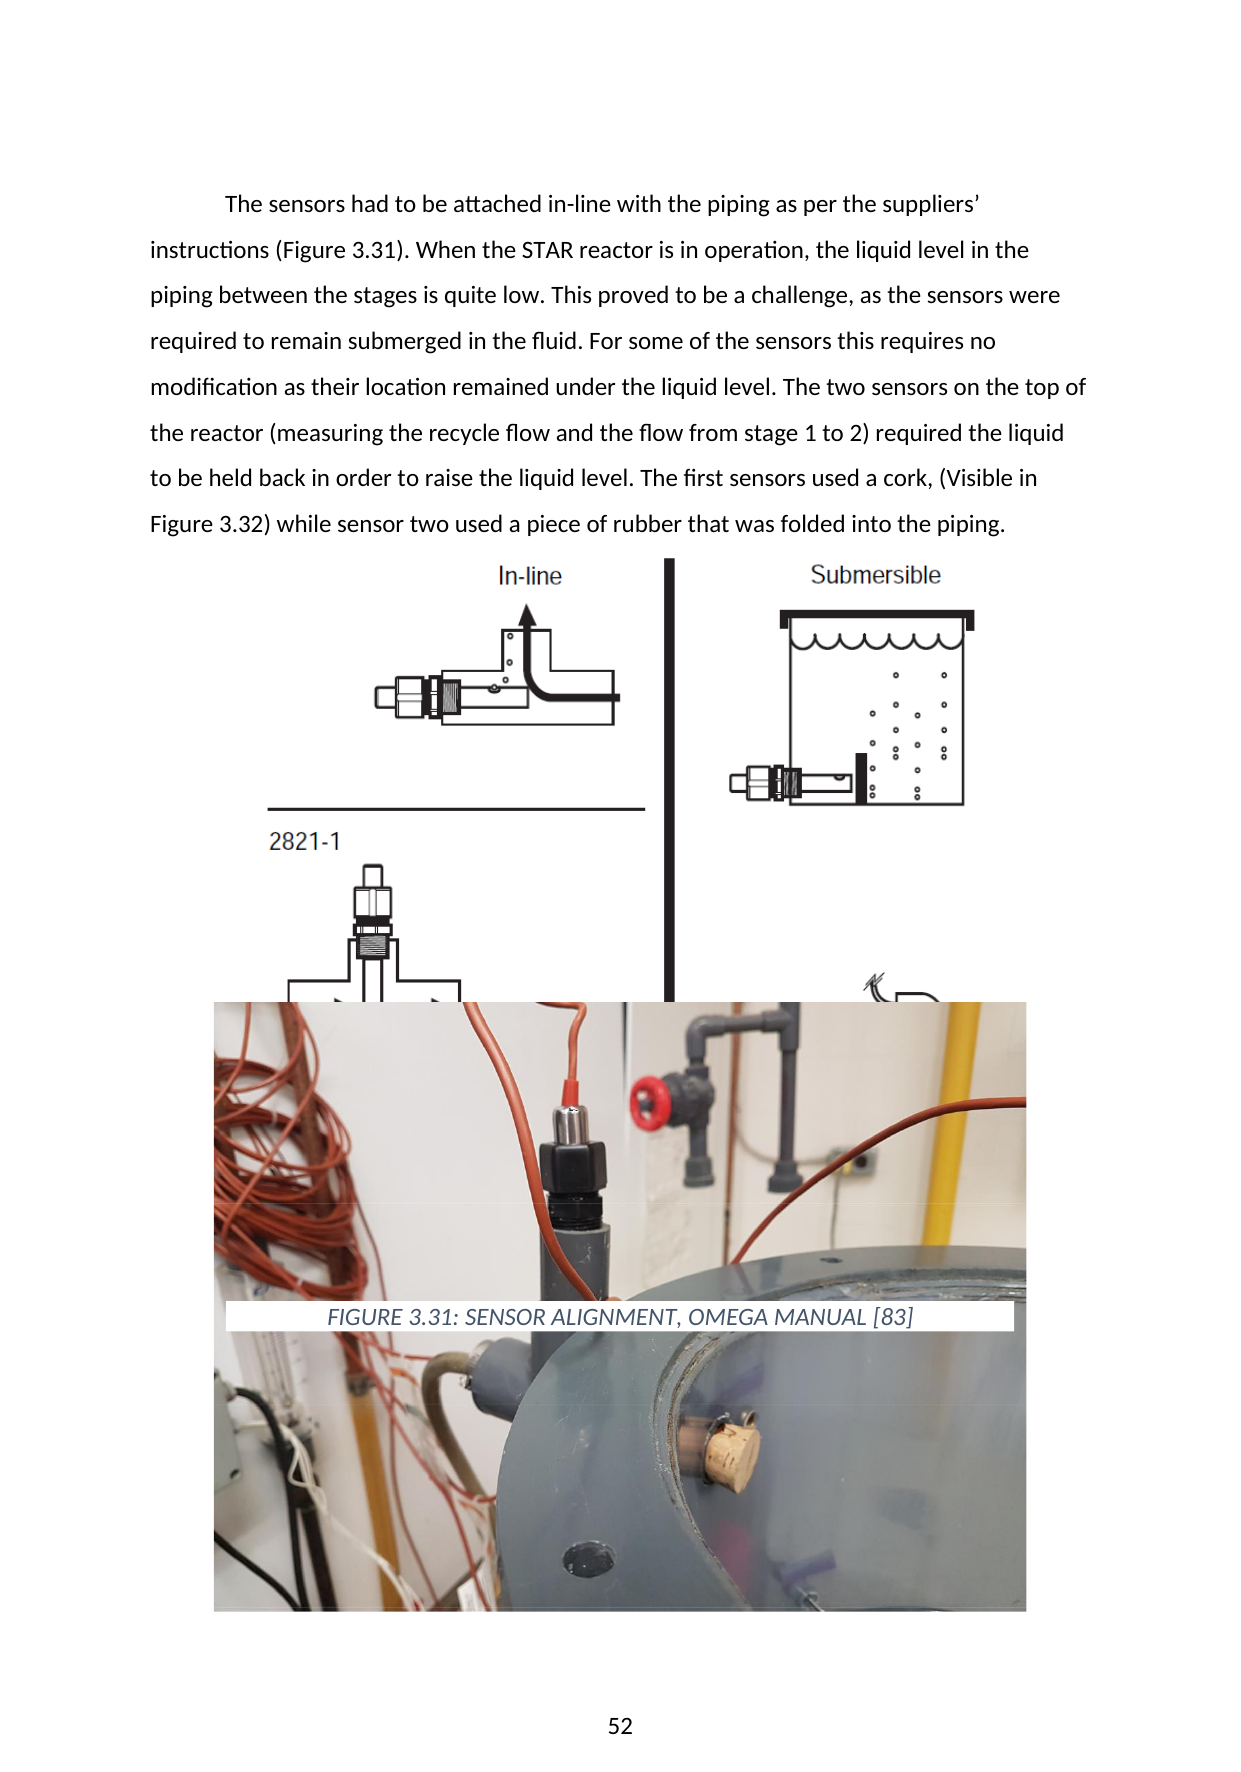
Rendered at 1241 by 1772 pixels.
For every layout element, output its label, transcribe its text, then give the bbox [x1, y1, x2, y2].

picture [213, 554, 1027, 1612]
